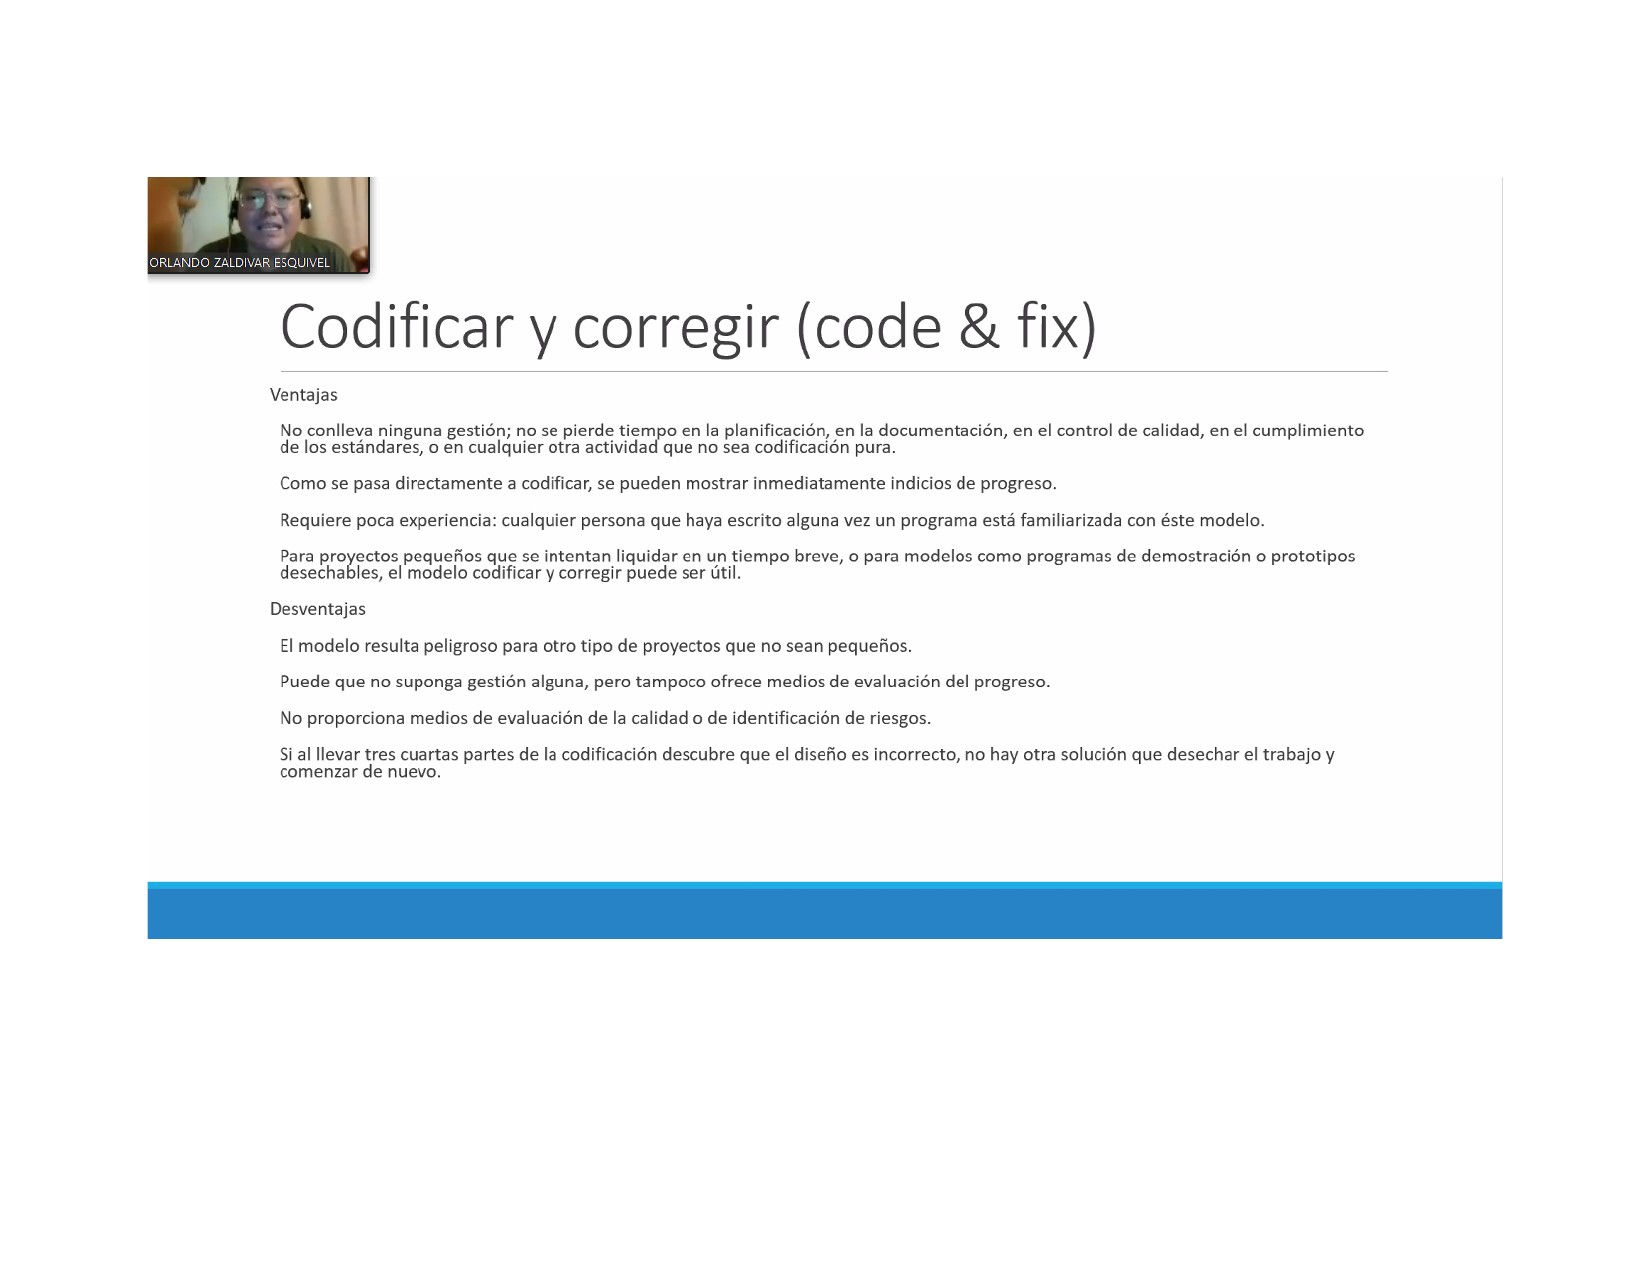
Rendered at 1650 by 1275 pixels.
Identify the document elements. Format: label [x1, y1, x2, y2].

picture [147, 177, 1503, 939]
